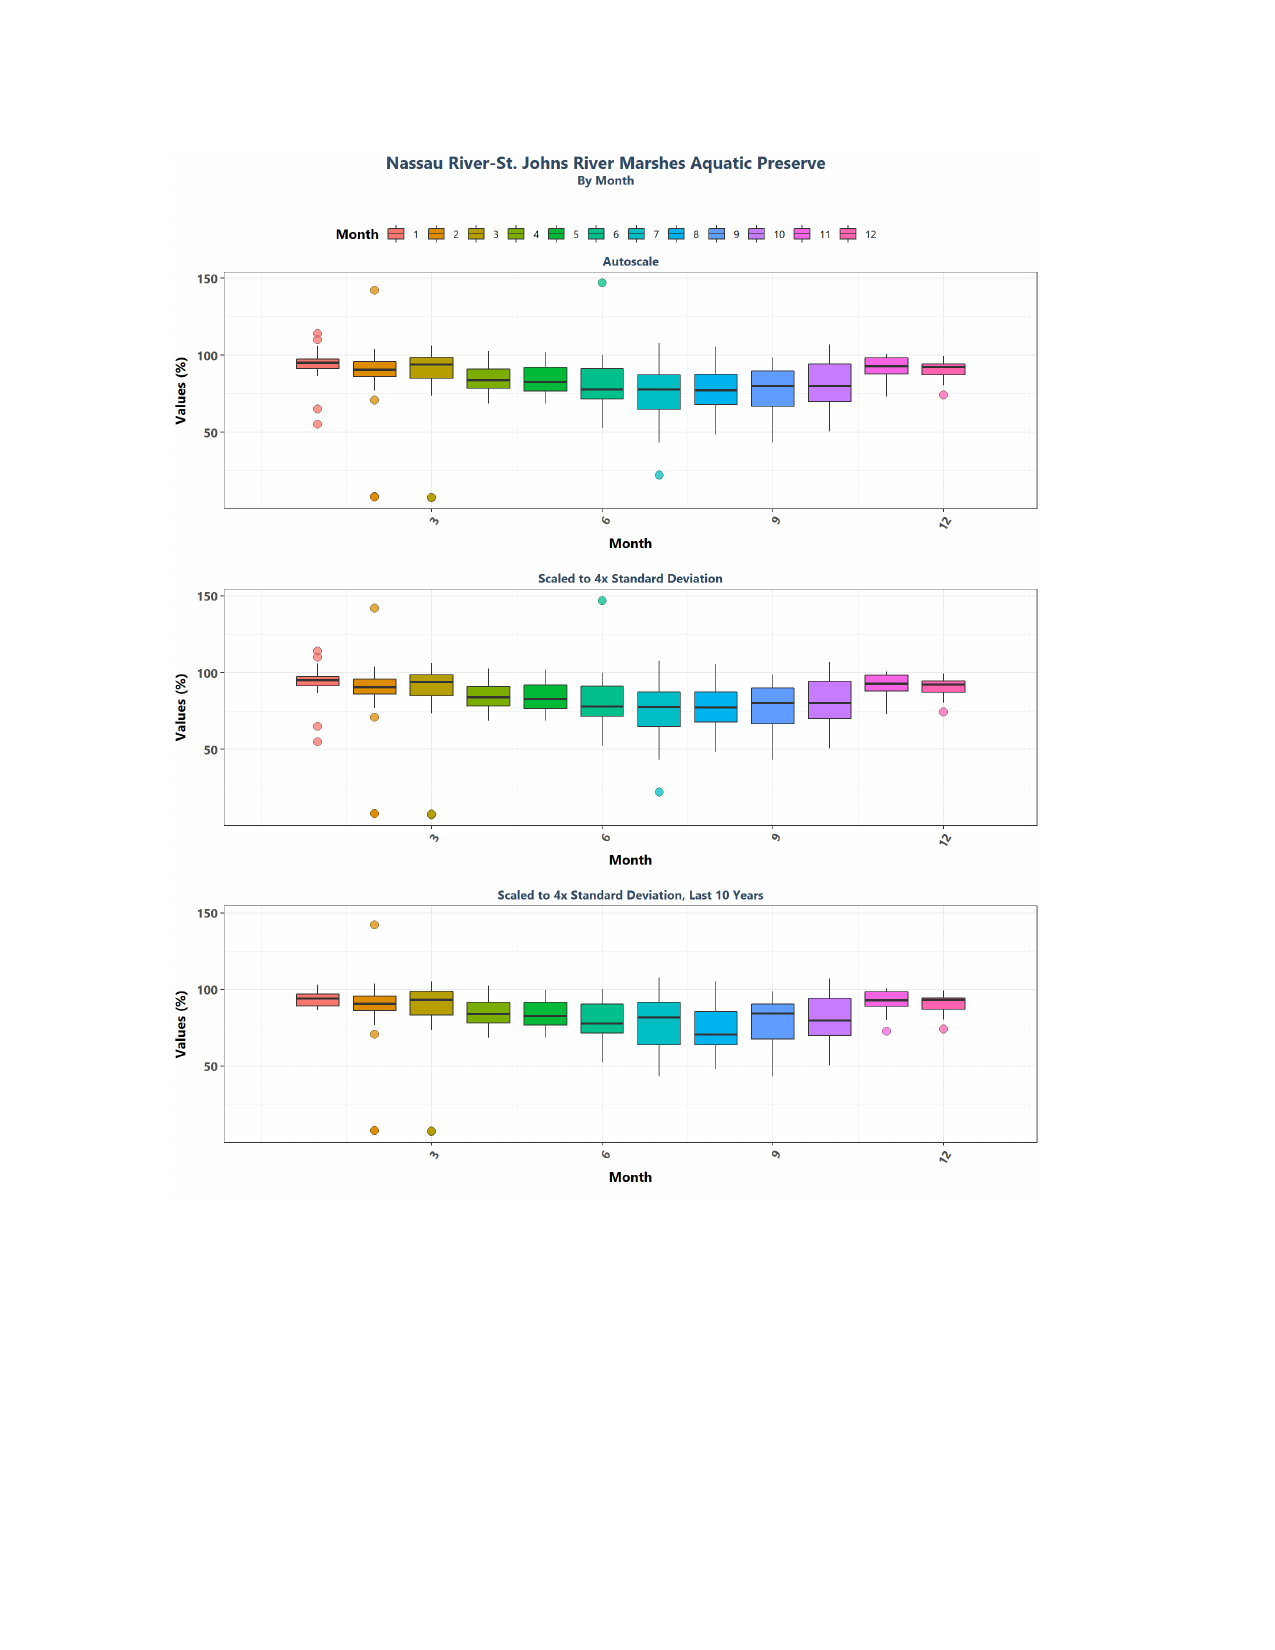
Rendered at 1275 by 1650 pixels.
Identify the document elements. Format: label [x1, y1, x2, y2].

picture [168, 150, 1044, 1200]
